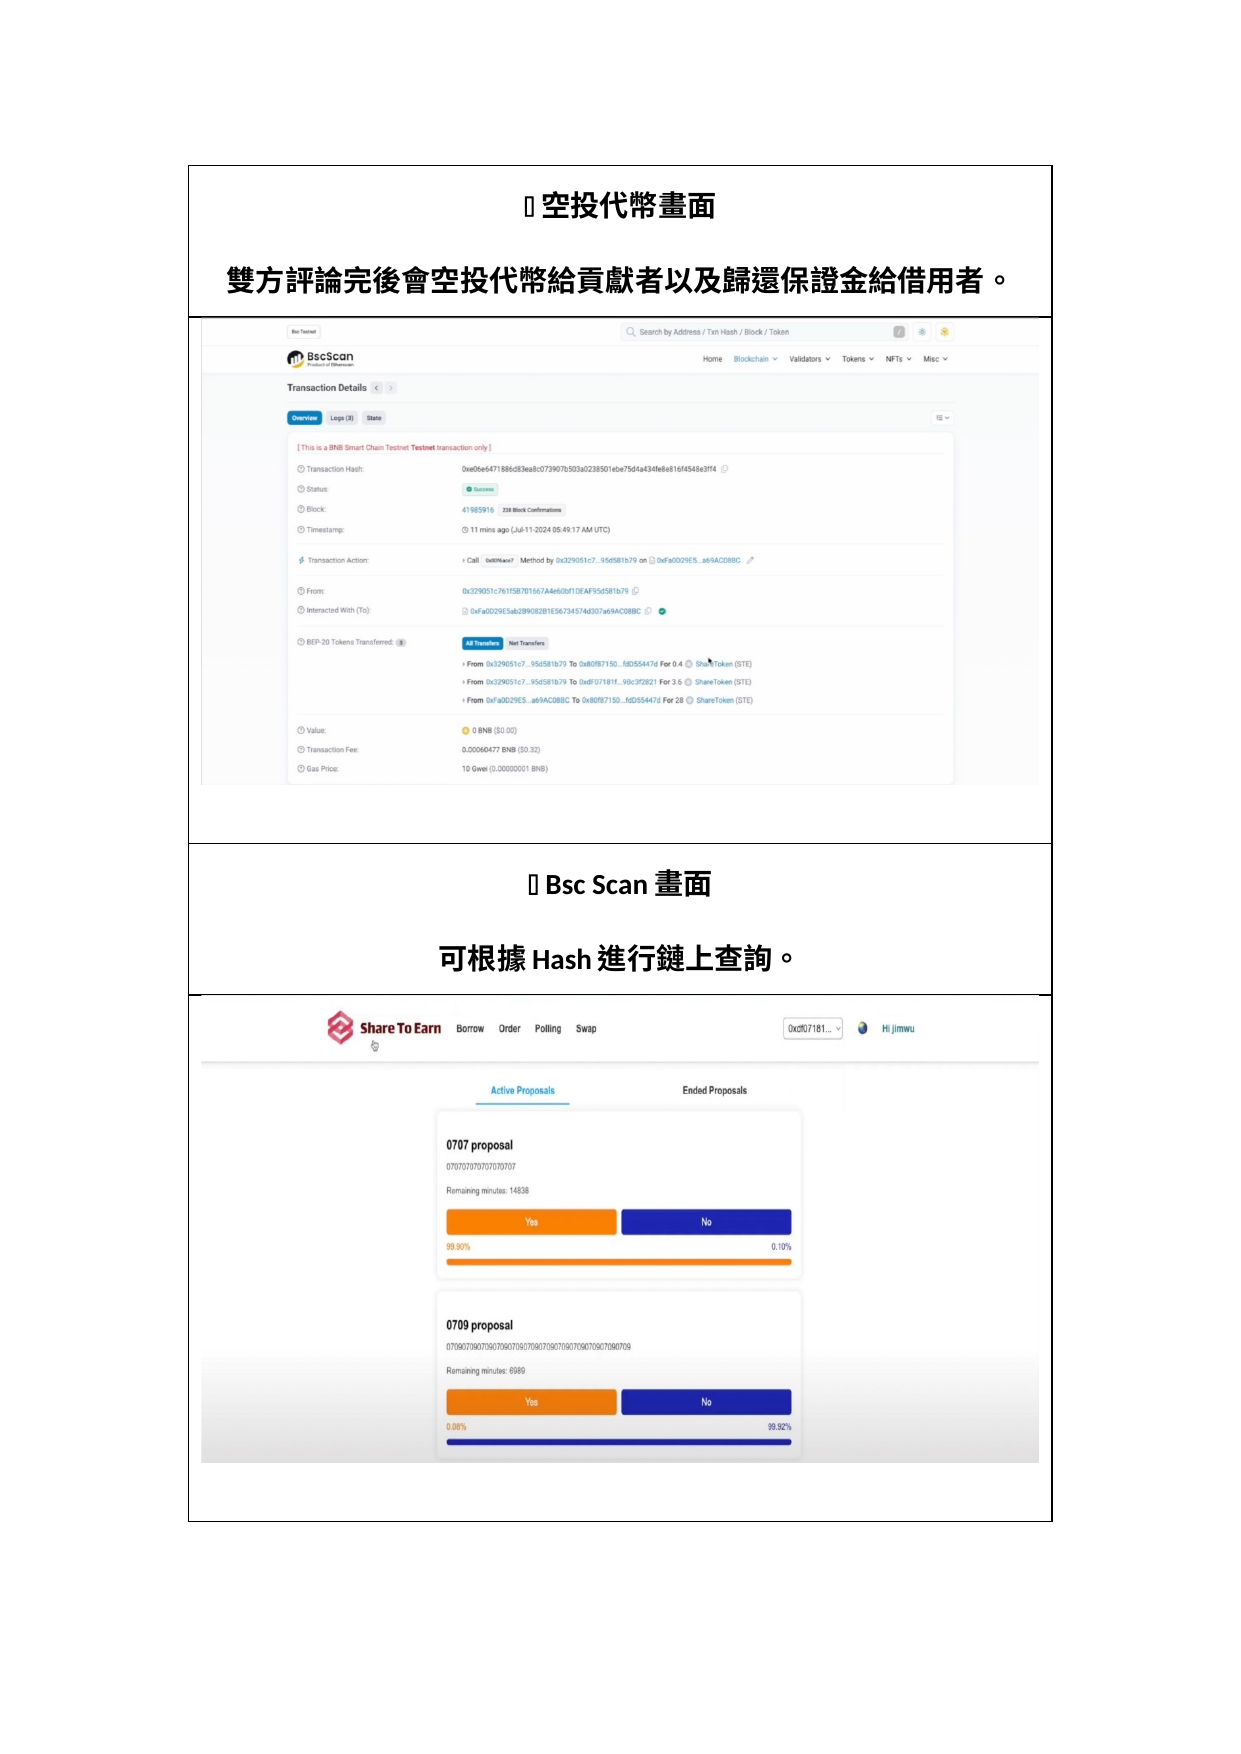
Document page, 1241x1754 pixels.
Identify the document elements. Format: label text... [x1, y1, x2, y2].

table_cell [189, 318, 1051, 843]
picture [201, 317, 1039, 785]
table_cell [189, 996, 1051, 1521]
picture [201, 995, 1039, 1463]
table_cell 空投代幣畫面 雙方評論完後會空投代幣給貢獻者以及歸還保證金給借用者。 [189, 166, 1051, 316]
table_cell Bsc Scan畫面 可根據Hash進行鏈上查詢。 [189, 844, 1051, 994]
